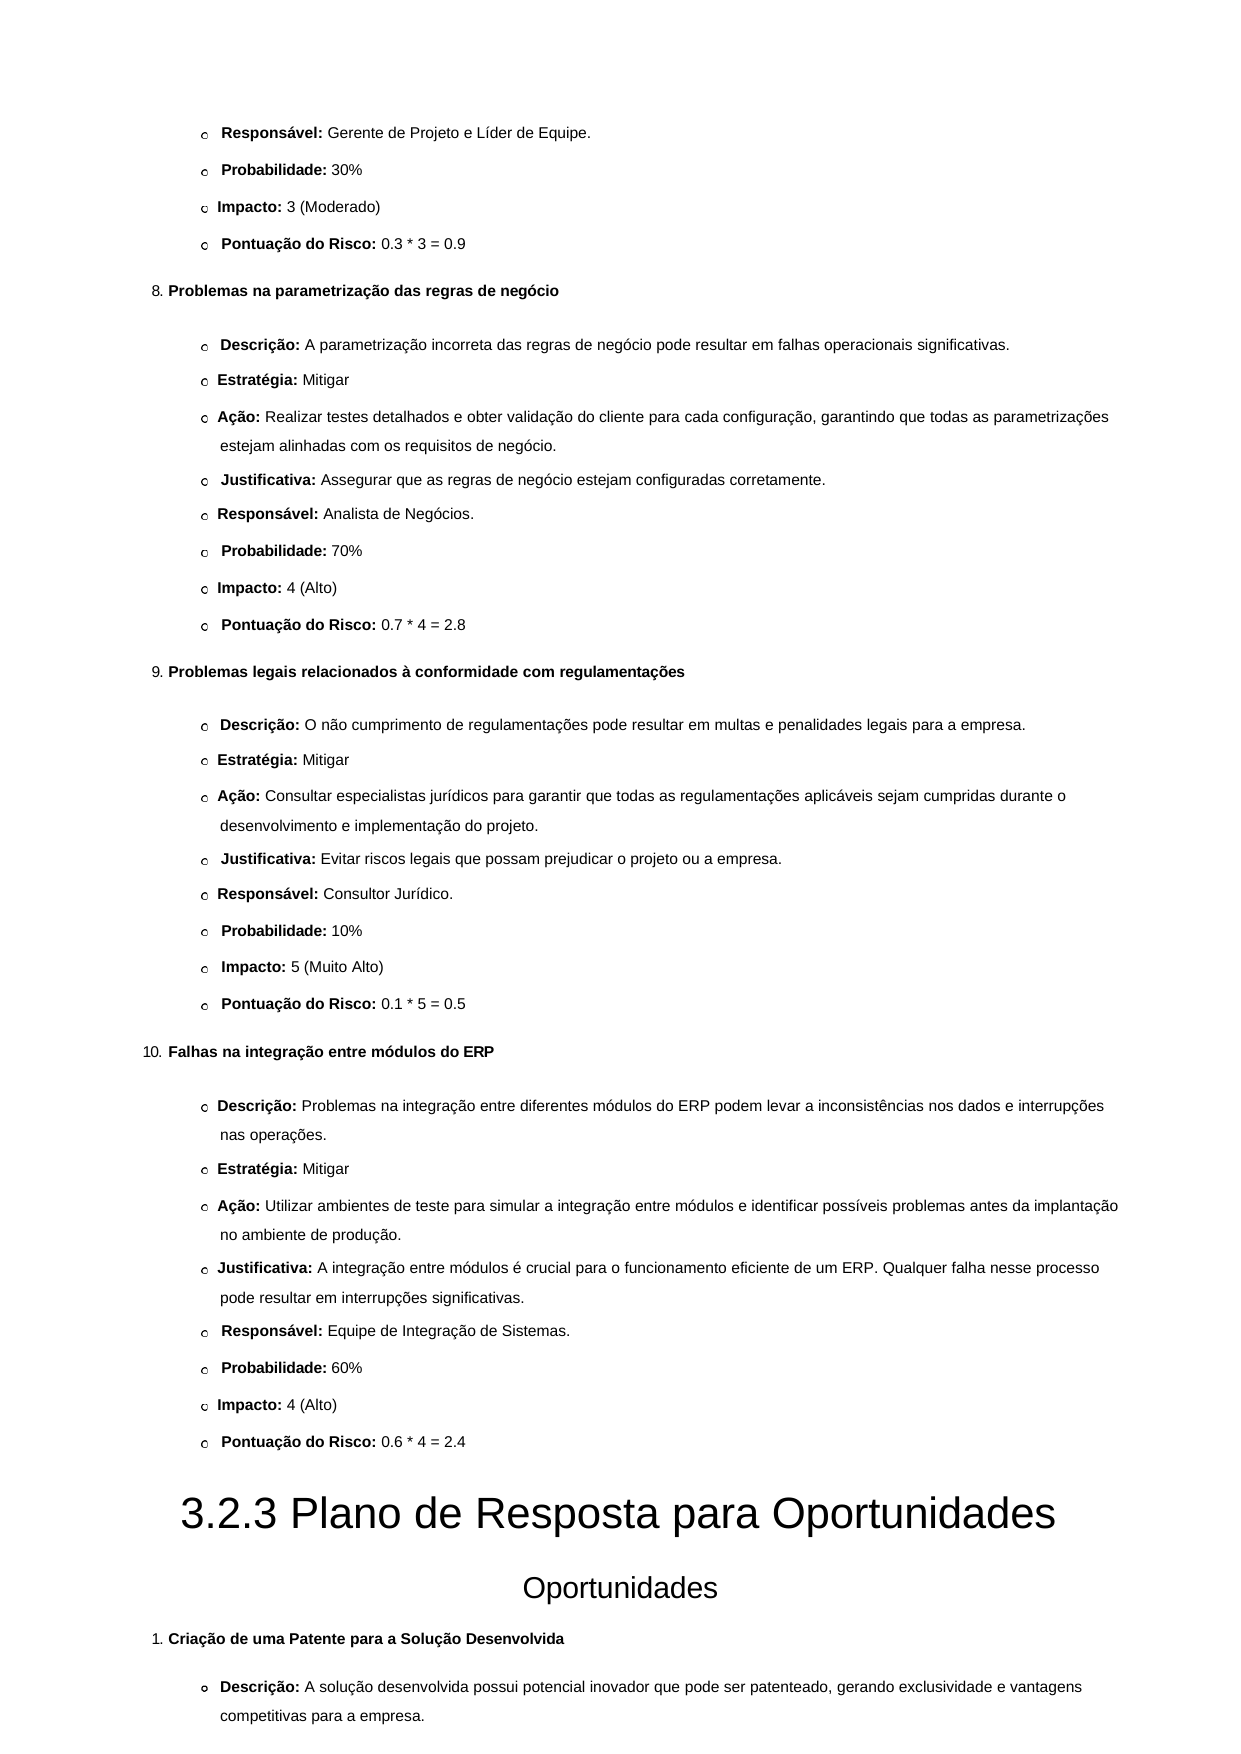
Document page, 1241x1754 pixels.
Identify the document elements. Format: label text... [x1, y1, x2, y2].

picture [201, 586, 208, 594]
subtitle Criação de uma Patente para a Solução Desenvolvida [151, 1630, 1136, 1648]
text Ação: Consultar especialistas jurídicos para garantir que todas as regulamentações aplicáveis sejam cumpridas durante o desenvolvimento e implementação do projeto. [201, 782, 1136, 835]
text Descrição: O não cumprimento de regulamentações pode resultar em multas e penalidades legais para a empresa. [201, 711, 1136, 735]
picture [201, 169, 208, 176]
text Responsável: Consultor Jurídico. [201, 880, 1136, 906]
picture [201, 478, 208, 486]
text Descrição: Problemas na integração entre diferentes módulos do ERP podem levar a inconsistências nos dados e interrupções nas operações. [201, 1092, 1108, 1144]
text Impacto: 3 (Moderado) [201, 193, 1136, 219]
text Pontuação do Risco: 0.3 * 3 = 0.9 [201, 230, 1136, 256]
text Pontuação do Risco: 0.6 * 4 = 2.4 [201, 1428, 1136, 1454]
picture [201, 1404, 208, 1411]
picture [201, 344, 208, 351]
text Estratégia: Mitigar [201, 745, 1136, 772]
text Ação: Utilizar ambientes de teste para simular a integração entre módulos e identificar possíveis problemas antes da implantação no ambiente de produção. [201, 1191, 1122, 1244]
picture [201, 1104, 208, 1112]
picture [201, 132, 208, 139]
picture [201, 242, 208, 250]
text Ação: Realizar testes detalhados e obter validação do cliente para cada configuração, garantindo que todas as parametrizações estejam alinhadas com os requisitos de negócio. [201, 403, 1136, 455]
text Descrição: A parametrização incorreta das regras de negócio pode resultar em falhas operacionais significativas. [201, 331, 1136, 355]
picture [201, 1367, 208, 1374]
text Responsável: Analista de Negócios. [201, 500, 1136, 527]
text Justificativa: A integração entre módulos é crucial para o funcionamento eficiente de um ERP. Qualquer falha nesse processo pode resultar em interrupções significativas. [201, 1254, 1108, 1307]
subtitle Oportunidades [104, 1570, 1136, 1604]
subtitle Falhas na integração entre módulos do ERP [142, 1042, 1136, 1061]
subtitle Problemas na parametrização das regras de negócio [151, 282, 1136, 300]
picture [201, 892, 208, 900]
picture [201, 550, 208, 557]
picture [201, 623, 208, 631]
picture [201, 513, 208, 520]
picture [201, 206, 208, 213]
picture [201, 758, 208, 765]
text Probabilidade: 70% [201, 537, 1136, 563]
text Probabilidade: 10% [201, 916, 1136, 943]
text Probabilidade: 60% [201, 1354, 1136, 1381]
picture [201, 1440, 208, 1448]
picture [201, 858, 208, 865]
text Justificativa: Assegurar que as regras de negócio estejam configuradas corretamente. [201, 466, 1136, 490]
text Impacto: 4 (Alto) [201, 1391, 1136, 1417]
text Responsável: Equipe de Integração de Sistemas. [201, 1317, 1136, 1344]
subtitle 3.2.3 Plano de Resposta para Oportunidades [180, 1487, 1136, 1538]
subtitle Problemas legais relacionados à conformidade com regulamentações [151, 663, 1136, 681]
picture [201, 378, 208, 386]
picture [201, 929, 208, 936]
text Impacto: 5 (Muito Alto) [201, 953, 1136, 980]
text Estratégia: Mitigar [201, 366, 1136, 392]
picture [201, 1204, 208, 1211]
text Probabilidade: 30% [201, 156, 1136, 183]
text Justificativa: Evitar riscos legais que possam prejudicar o projeto ou a empresa. [201, 845, 1136, 869]
text Impacto: 4 (Alto) [201, 574, 1136, 600]
picture [201, 1003, 208, 1010]
text Responsável: Gerente de Projeto e Líder de Equipe. [201, 119, 1136, 146]
picture [201, 723, 208, 731]
picture [201, 966, 208, 973]
text Pontuação do Risco: 0.7 * 4 = 2.8 [201, 611, 1136, 637]
picture [201, 1167, 208, 1174]
text Descrição: A solução desenvolvida possui potencial inovador que pode ser patenteado, gerando exclusividade e vantagens competitivas para a empresa. [220, 1678, 1136, 1724]
text Pontuação do Risco: 0.1 * 5 = 0.5 [201, 990, 1136, 1016]
picture [201, 415, 208, 423]
text Estratégia: Mitigar [201, 1154, 1136, 1181]
picture [201, 795, 208, 802]
picture [201, 1330, 208, 1337]
picture [201, 1267, 208, 1274]
